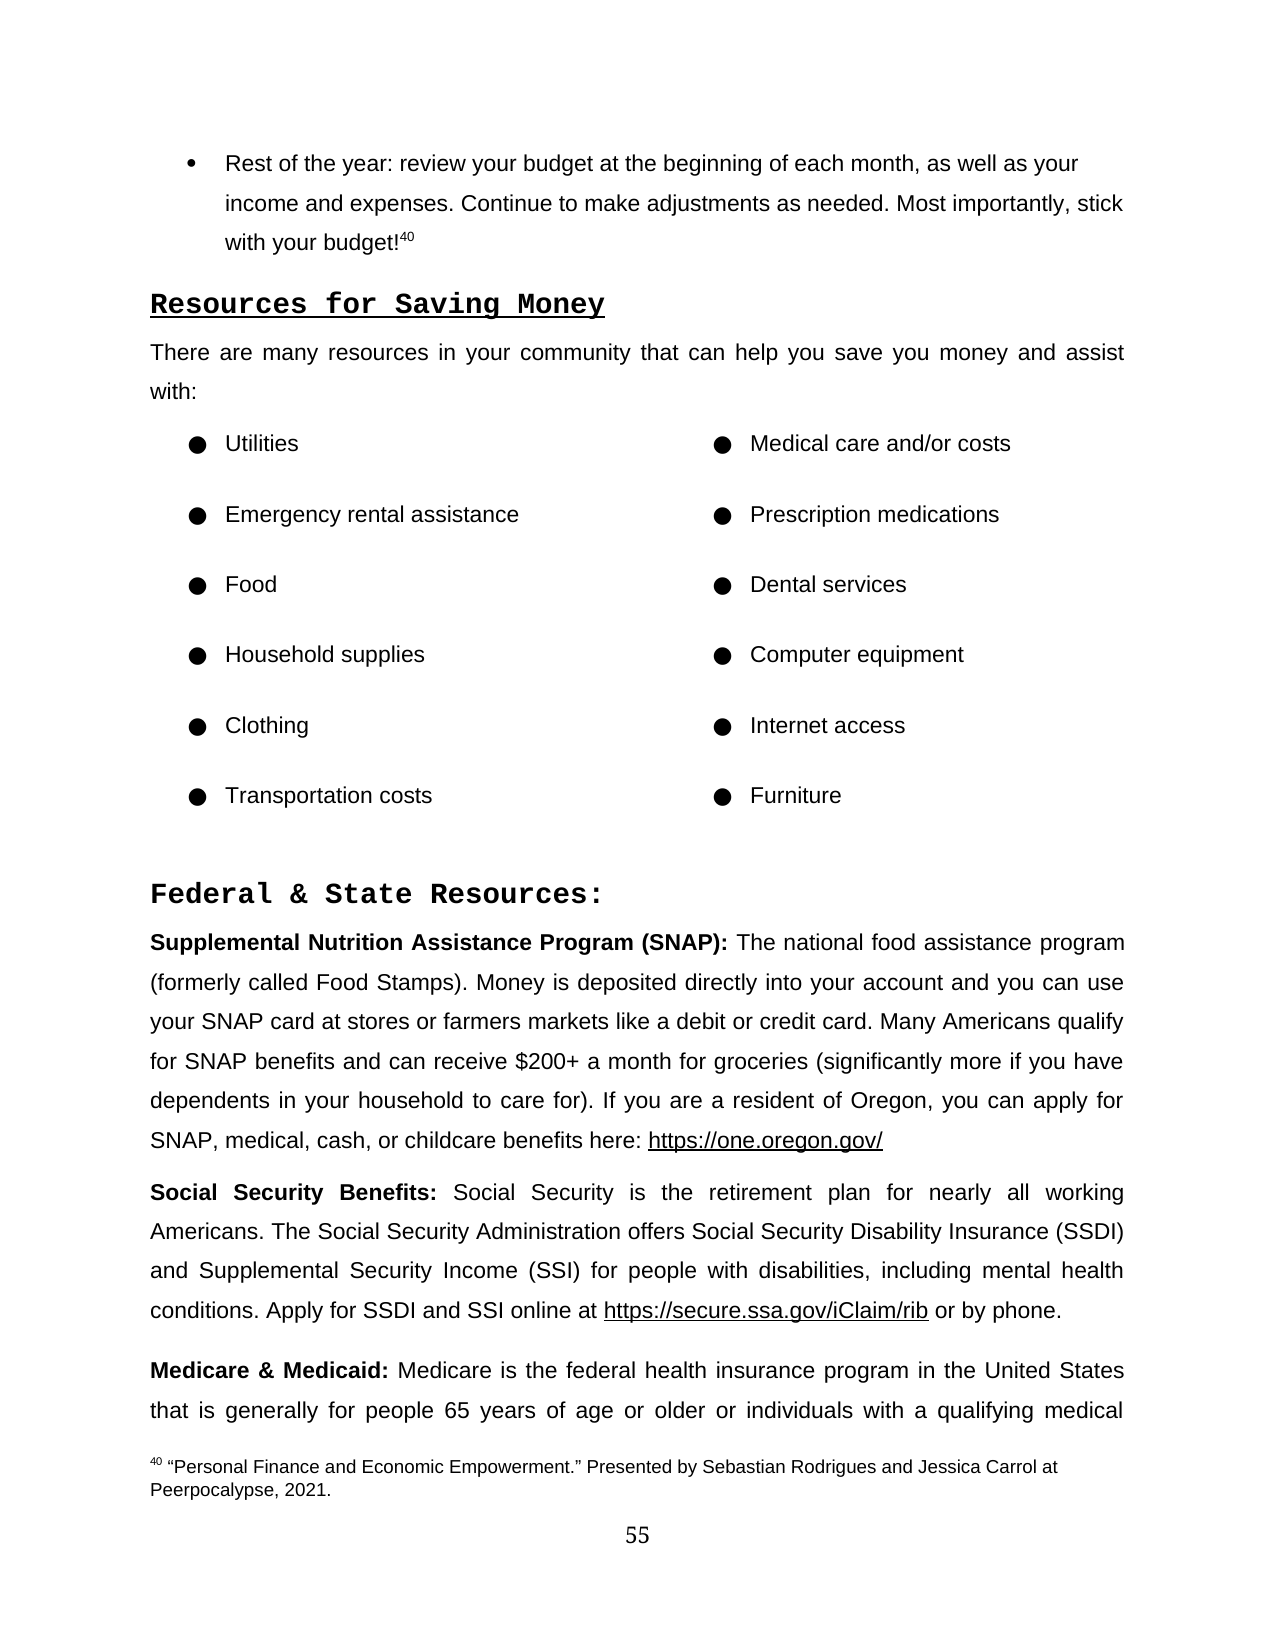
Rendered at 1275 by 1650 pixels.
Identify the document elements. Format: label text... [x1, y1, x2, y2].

list Transportation costs [187, 770, 600, 817]
list Emergency rental assistance [187, 488, 600, 535]
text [150, 1357, 1125, 1423]
list Furniture [712, 770, 1125, 817]
text There are many resources in your community that can help you save you money and assist with: [150, 339, 1125, 404]
list Clothing [187, 699, 600, 746]
list Medical care and/or costs [712, 418, 1125, 465]
list Computer equipment [712, 629, 1125, 676]
list Internet access [712, 699, 1125, 746]
list Prescription medications [712, 488, 1125, 535]
list Food [187, 558, 600, 606]
list Household supplies [187, 629, 600, 676]
text Resources for Saving Money [150, 289, 1125, 322]
text Federal & State Resources: [150, 880, 1125, 913]
list Rest of the year: review your budget at the beginning of each month, as well as your income and expenses. Continue to make adjustments as needed. Most importantly, stick with your budget! [187, 150, 1125, 255]
list Dental services [712, 558, 1125, 606]
list Utilities [187, 418, 600, 465]
text Supplemental Nutrition Assistance Program (SNAP): The national food assistance program (formerly called Food Stamps). Money is deposited directly into your account and you can use your SNAP card at stores or farmers markets like a debit or credit card. Many Americans qualify for SNAP benefits and can receive $200+ a month for groceries (significantly more if you have dependents in your household to care for). If you are a resident of Oregon, you can apply for SNAP, medical, cash, or childcare benefits here: https://one.oregon.gov/ [150, 929, 1125, 1153]
text Social Security Benefits: Social Security is the retirement plan for nearly all working Americans. The Social Security Administration offers Social Security Disability Insurance (SSDI) and Supplemental Security Income (SSI) for people with disabilities, including mental health conditions. Apply for SSDI and SSI online at https://secure.ssa.gov/iClaim/rib or by phone. [150, 1178, 1125, 1323]
